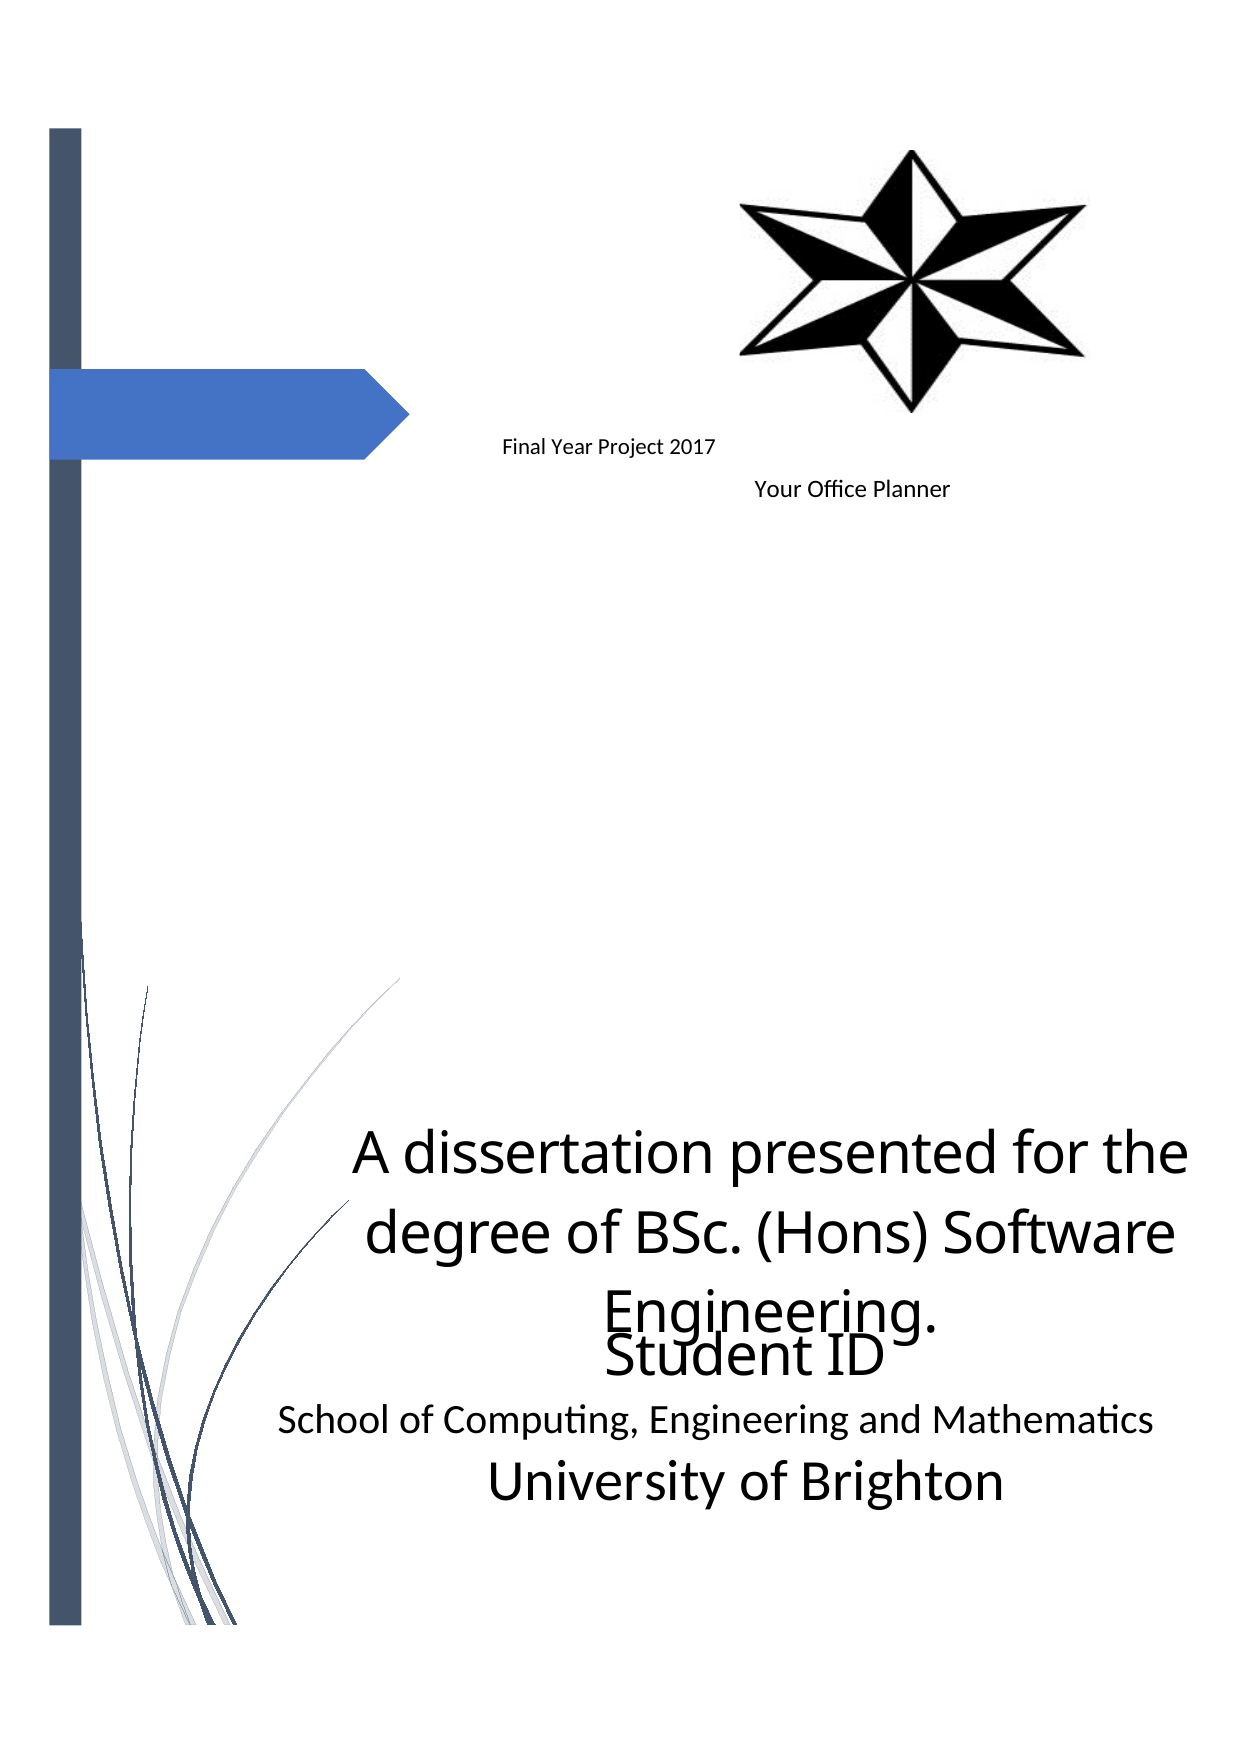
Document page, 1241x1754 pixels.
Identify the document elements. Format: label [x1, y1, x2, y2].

picture [739, 150, 1091, 413]
